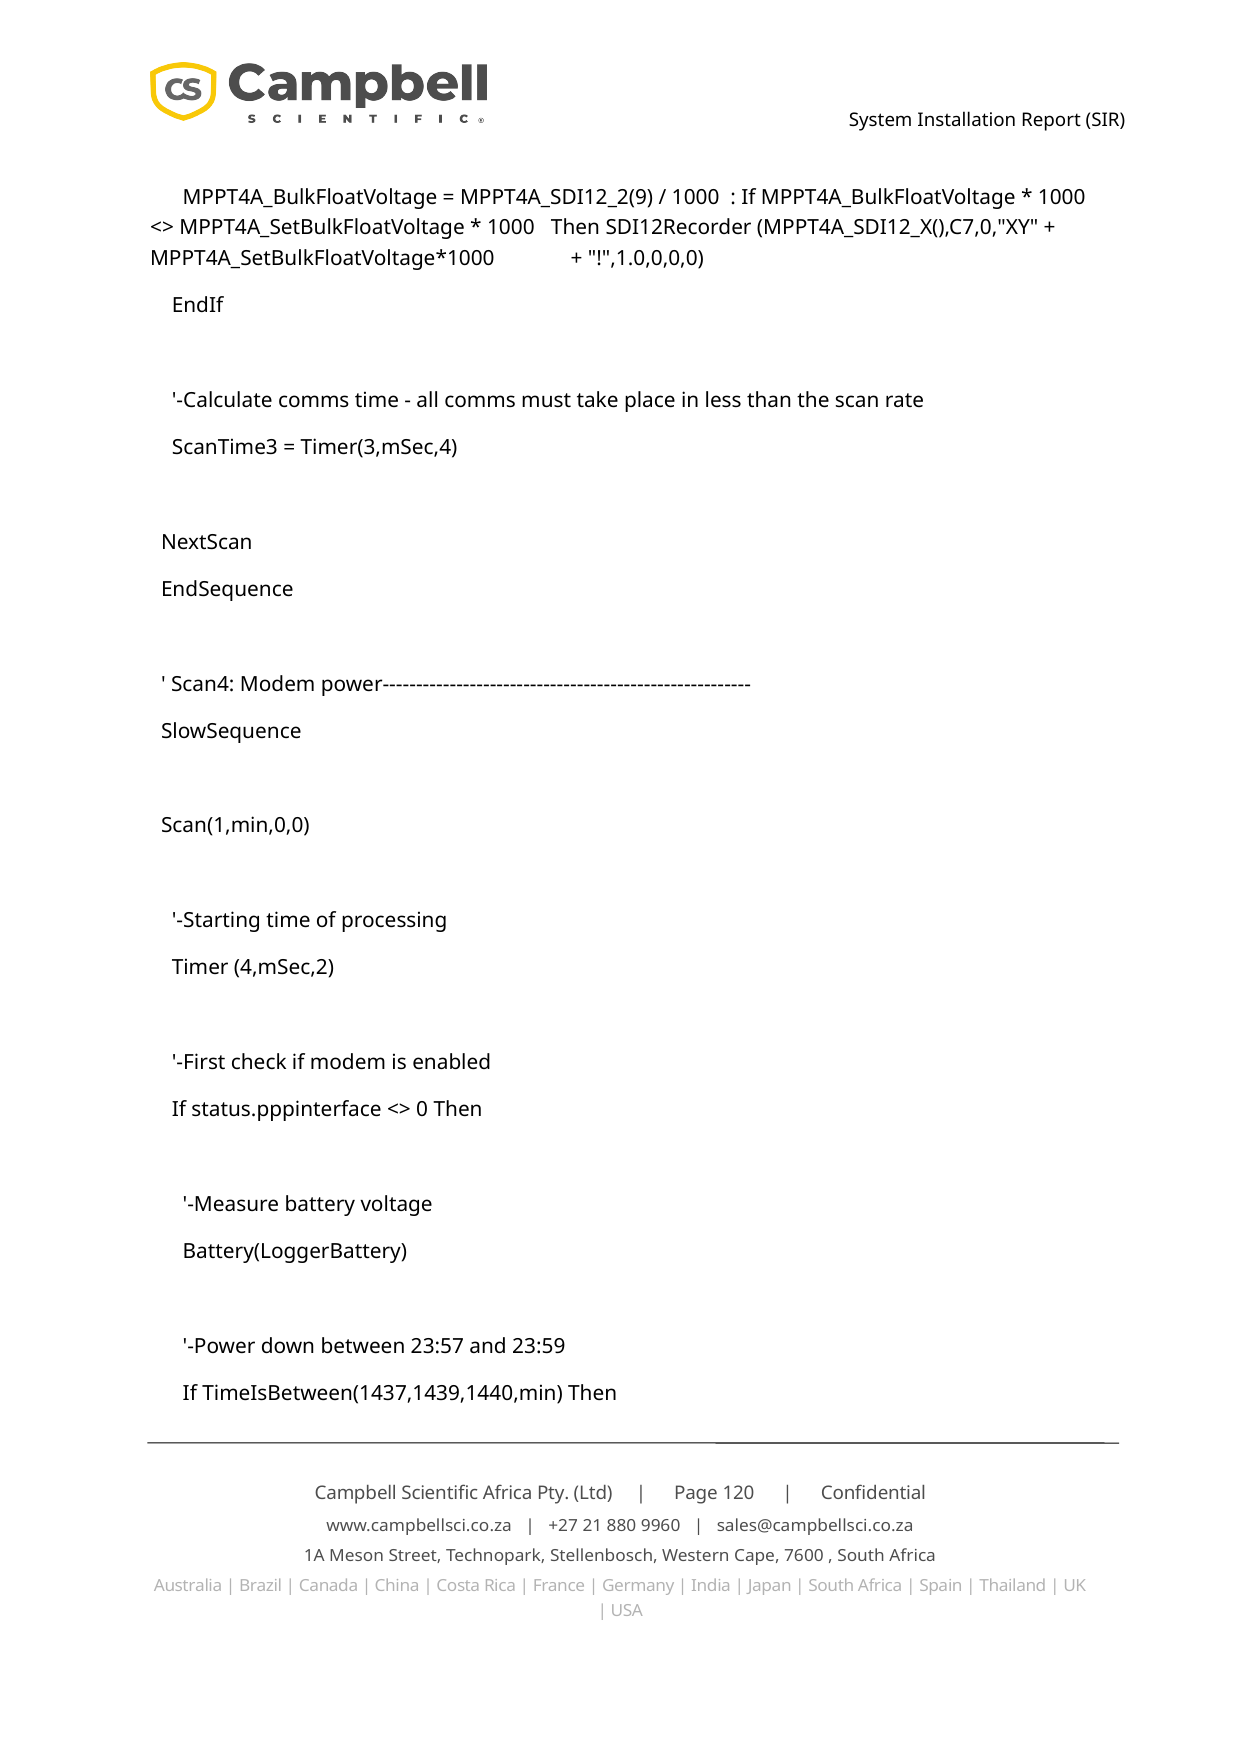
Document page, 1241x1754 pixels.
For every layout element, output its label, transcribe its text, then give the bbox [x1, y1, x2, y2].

text SlowSequence [150, 716, 1090, 744]
text Scan(1,min,0,0) [150, 811, 1090, 839]
text NextScan [150, 527, 1090, 555]
text '-First check if modem is enabled [150, 1047, 1090, 1075]
text If TimeIsBetween(1437,1439,1440,min) Then [150, 1378, 1090, 1406]
picture [150, 62, 487, 123]
text Timer (4,mSec,2) [150, 952, 1090, 981]
text Battery(LoggerBattery) [150, 1236, 1090, 1264]
text '-Starting time of processing [150, 905, 1090, 933]
text MPPT4A_BulkFloatVoltage = MPPT4A_SDI12_2(9) / 1000 : If MPPT4A_BulkFloatVoltage * 1000 <> MPPT4A_SetBulkFloatVoltage * 1000 Then SDI12Recorder (MPPT4A_SDI12_X(),C7,0,"XY" + MPPT4A_SetBulkFloatVoltage*1000 + "!",1.0,0,0,0) [150, 182, 1090, 271]
text ' Scan4: Modem power------------------------------------------------------- [150, 669, 1090, 697]
text ScanTime3 = Timer(3,mSec,4) [150, 432, 1090, 461]
text If status.pppinterface <> 0 Then [150, 1094, 1090, 1123]
text '-Power down between 23:57 and 23:59 [150, 1331, 1090, 1359]
text '-Calculate comms time - all comms must take place in less than the scan rate [150, 385, 1090, 413]
text EndIf [150, 290, 1090, 319]
text EndSequence [150, 574, 1090, 602]
text '-Measure battery voltage [150, 1189, 1090, 1217]
